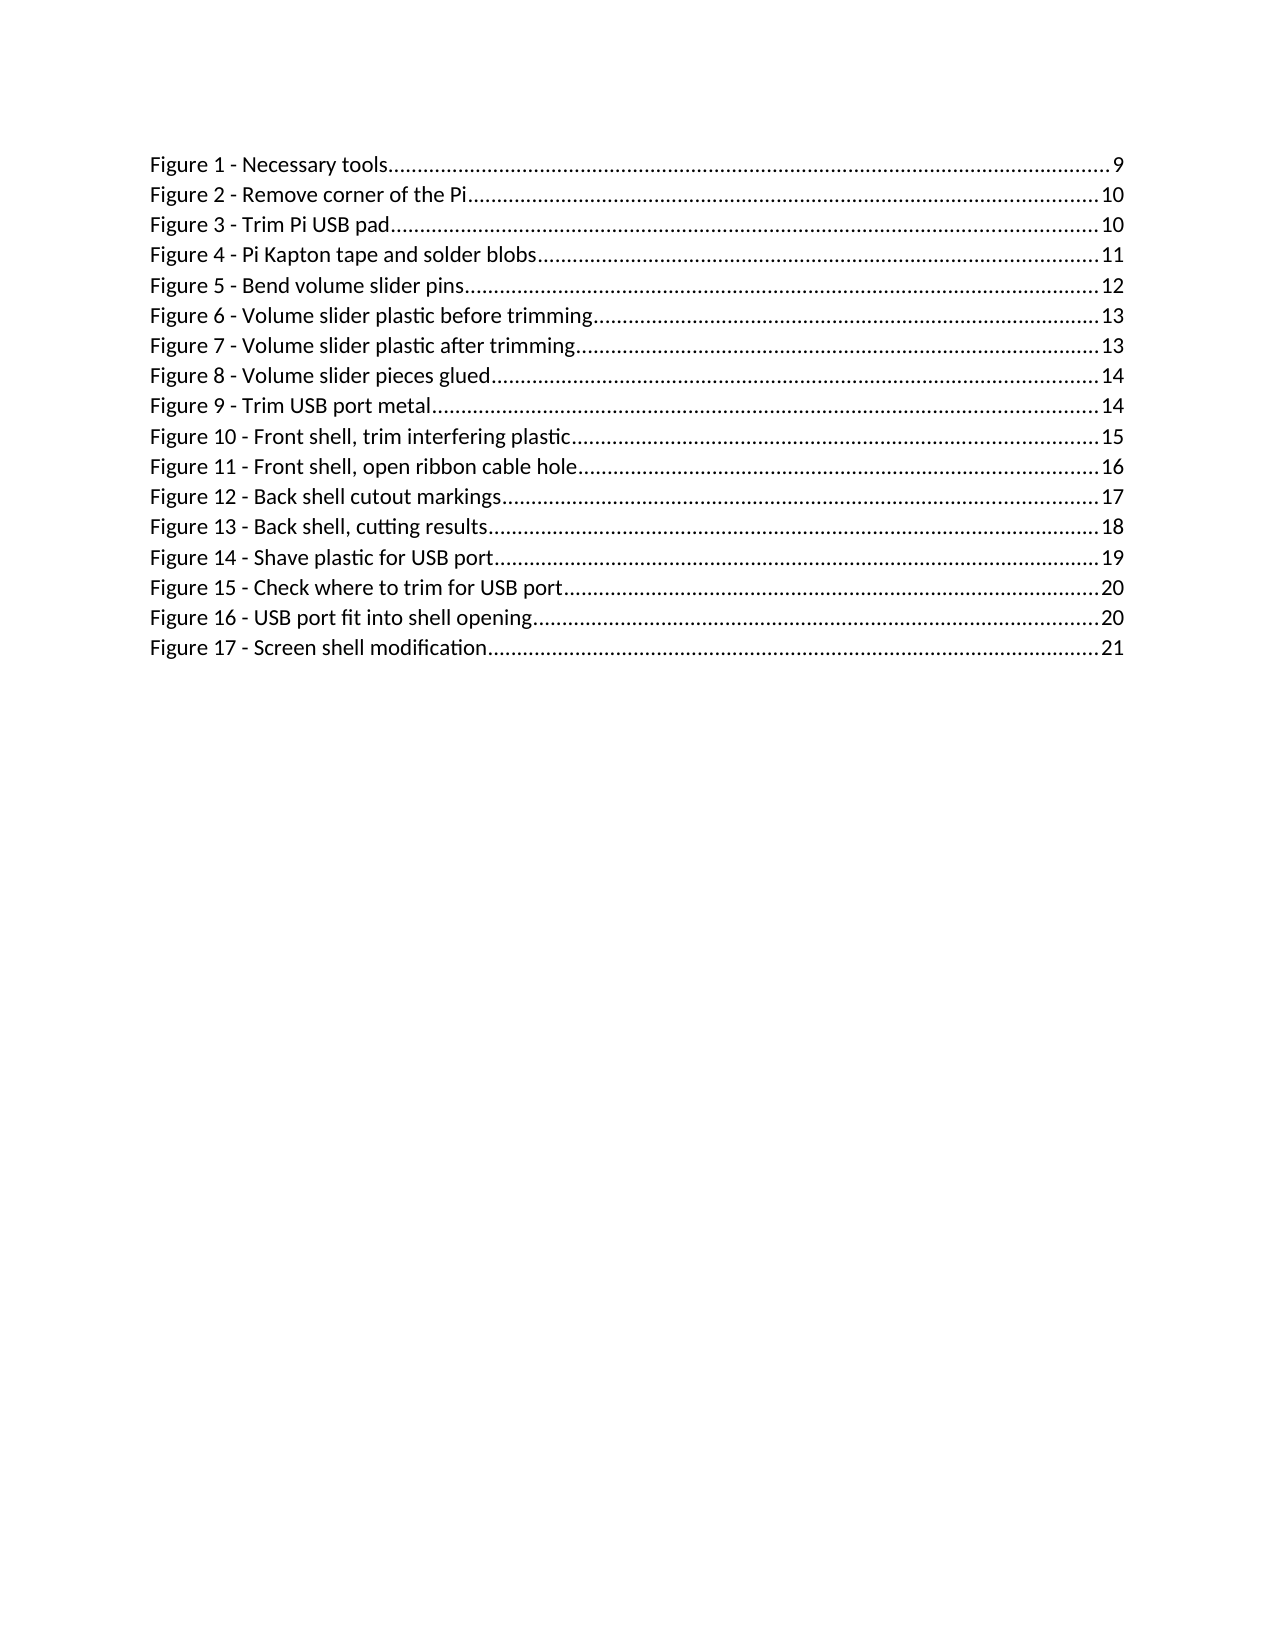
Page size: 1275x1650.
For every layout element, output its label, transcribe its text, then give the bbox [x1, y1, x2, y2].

text Figure 17 - Screen shell modification 21 [150, 633, 1125, 661]
text Figure 3 - Trim Pi USB pad 10 [150, 210, 1125, 238]
text Figure 12 - Back shell cutout markings 17 [150, 482, 1125, 510]
text Figure 9 - Trim USB port metal 14 [150, 392, 1125, 420]
text Figure 11 - Front shell, open ribbon cable hole 16 [150, 452, 1125, 480]
text Figure 8 - Volume slider pieces glued 14 [150, 361, 1125, 389]
text Figure 5 - Bend volume slider pins 12 [150, 271, 1125, 299]
text Figure 13 - Back shell, cutting results 18 [150, 512, 1125, 541]
text Figure 7 - Volume slider plastic after trimming 13 [150, 331, 1125, 359]
text Figure 6 - Volume slider plastic before trimming 13 [150, 301, 1125, 329]
text Figure 2 - Remove corner of the Pi 10 [150, 180, 1125, 208]
text Figure 10 - Front shell, trim interfering plastic 15 [150, 422, 1125, 450]
text Figure 14 - Shave plastic for USB port 19 [150, 543, 1125, 571]
text Figure 4 - Pi Kapton tape and solder blobs 11 [150, 241, 1125, 269]
text Figure 1 - Necessary tools 9 [150, 150, 1125, 178]
text Figure 15 - Check where to trim for USB port 20 [150, 573, 1125, 601]
text Figure 16 - USB port fit into shell opening 20 [150, 603, 1125, 631]
